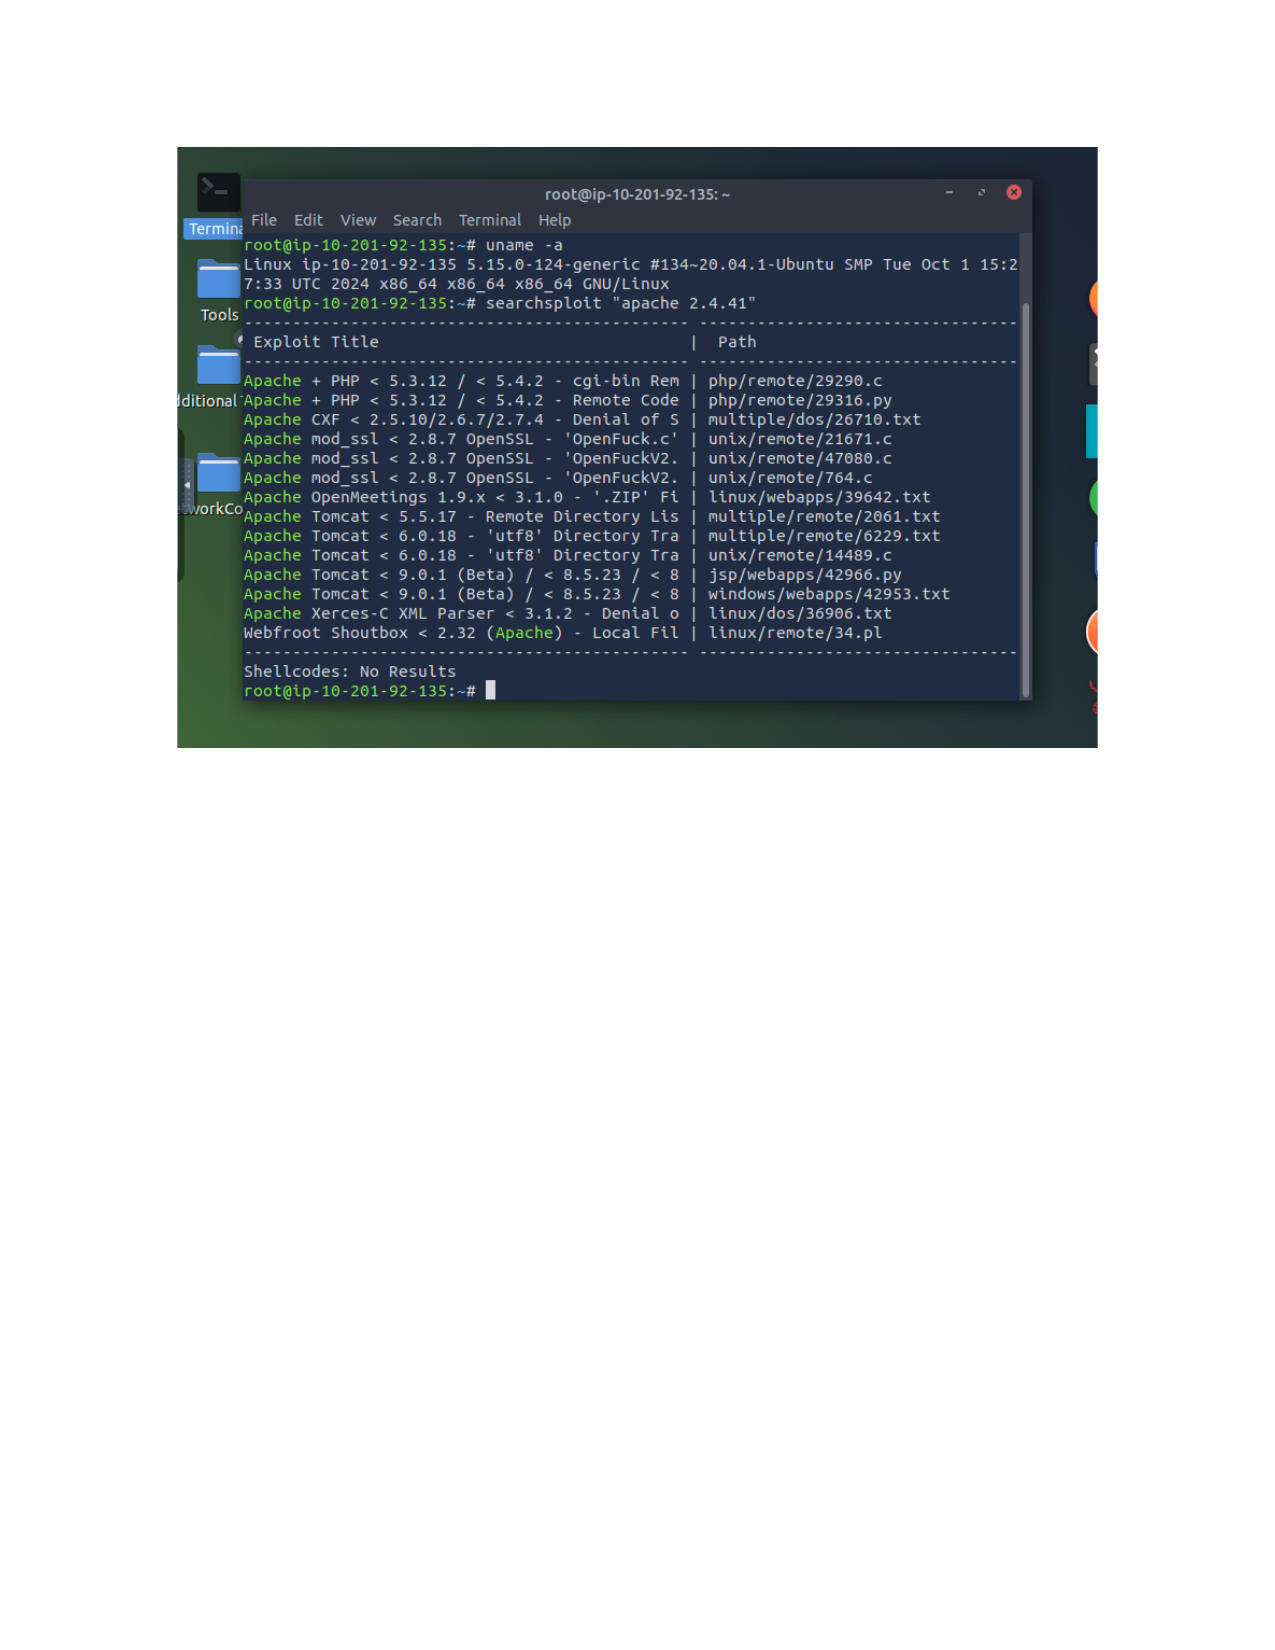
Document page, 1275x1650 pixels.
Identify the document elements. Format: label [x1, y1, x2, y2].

picture [177, 147, 1098, 748]
